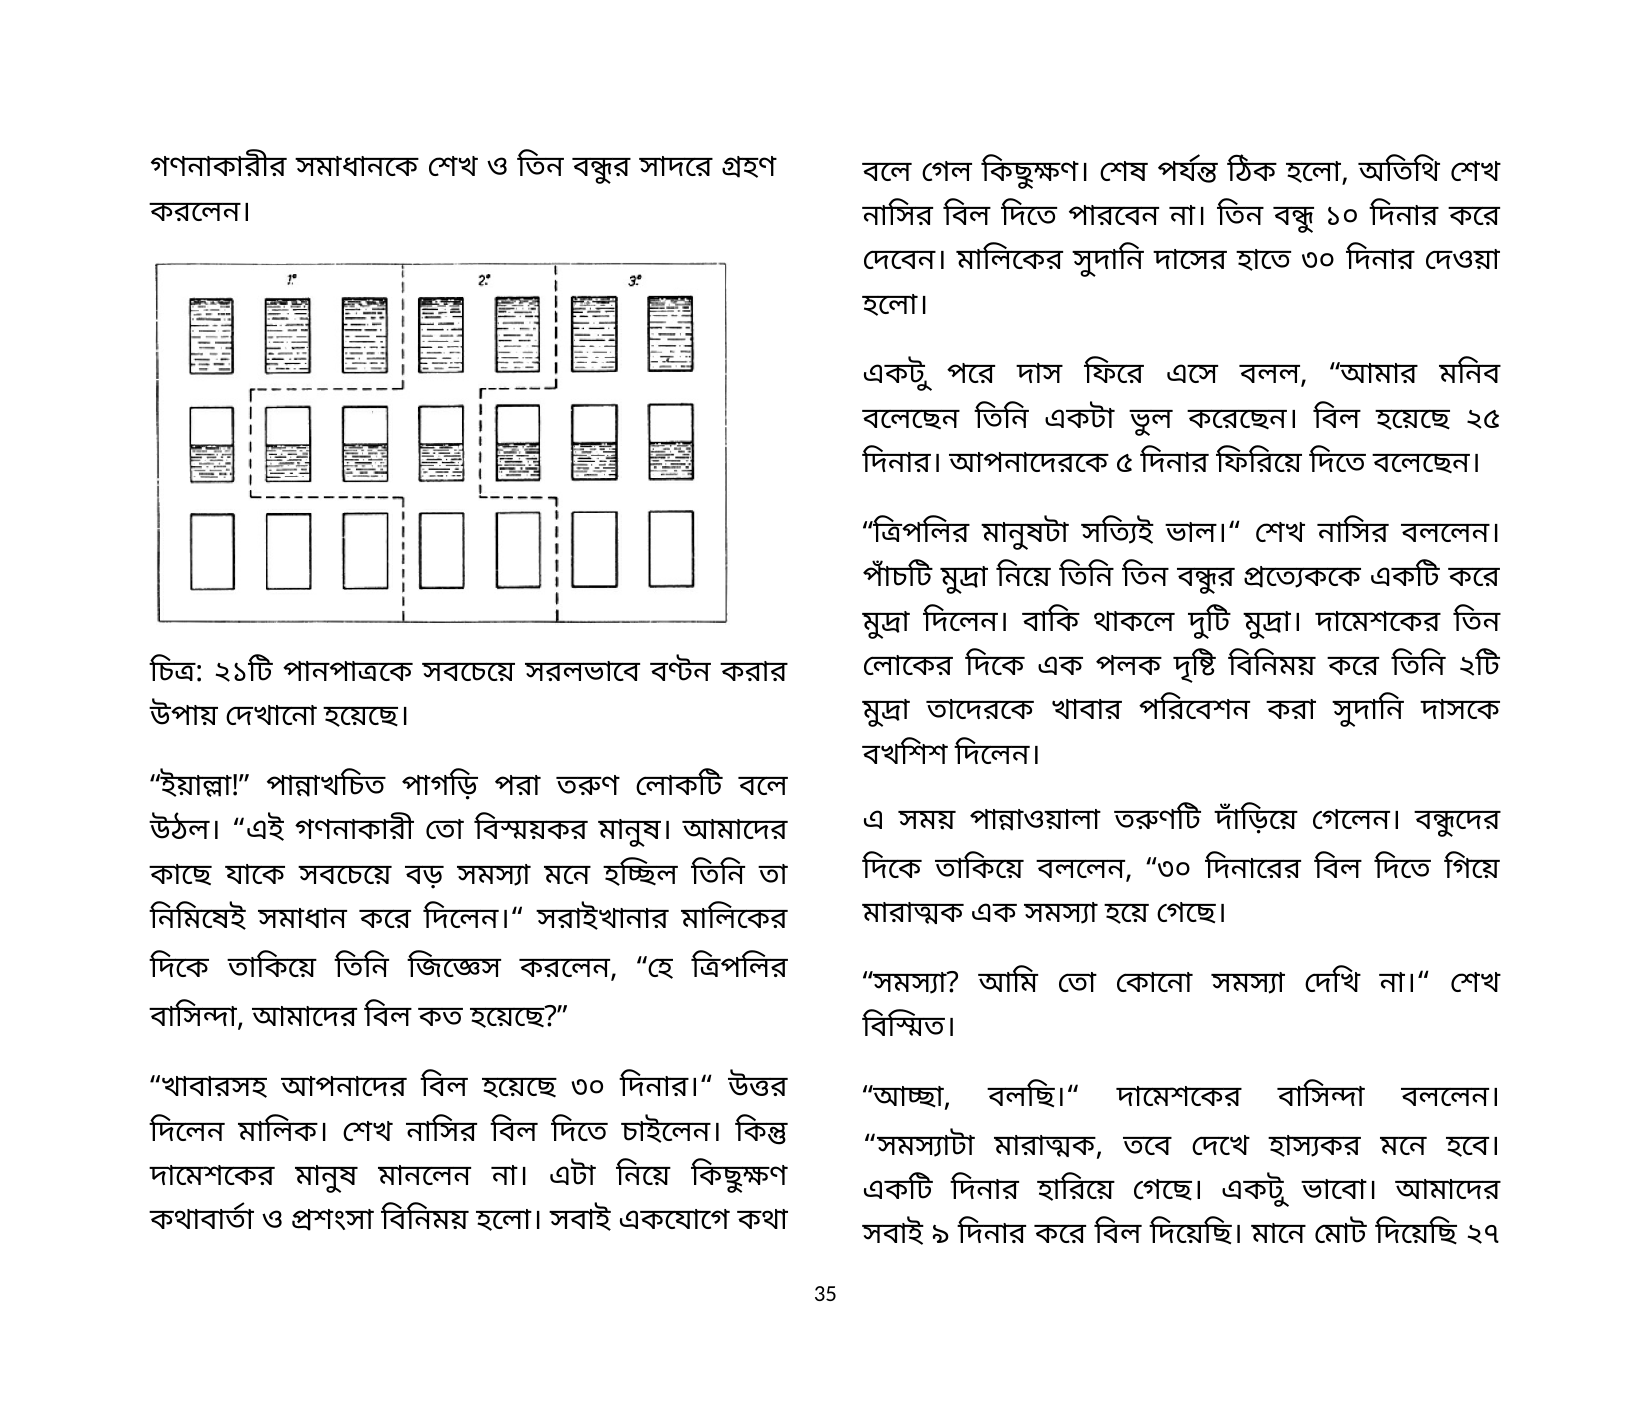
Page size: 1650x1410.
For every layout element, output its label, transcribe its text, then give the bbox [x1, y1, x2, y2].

text “সমস্যা? আমি তো কোনো সমস্যা দেখি না।“ শেখ বিস্মিত। [862, 961, 1500, 1048]
text একটু পরে দাস ফিরে এসে বলল, “আমার মনিব বলেছেন তিনি একটা ভুল করেছেন। বিল হয়েছে ২৫ দিনার। আপনাদেরকে ৫ দিনার ফিরিয়ে দিতে বলেছেন। [862, 353, 1500, 484]
text চিত্র: ২১টি পানপাত্রকে সবচেয়ে সরলভাবে বণ্টন করার উপায় দেখানো হয়েছে। [150, 650, 787, 738]
text “ত্রিপলির মানুষটা সত্যিই ভাল।“ শেখ নাসির বললেন। পাঁচটি মুদ্রা নিয়ে তিনি তিন বন্ধুর প্রত্যেককে একটি করে মুদ্রা দিলেন। বাকি থাকলে দুটি মুদ্রা। দামেশকের তিন লোকের দিকে এক পলক দৃষ্টি বিনিময় করে তিনি ২টি মুদ্রা তাদেরকে খাবার পরিবেশন করা সুদানি দাসকে বখশিশ দিলেন। [862, 511, 1500, 776]
text “ইয়াল্লা!” পান্নাখচিত পাগড়ি পরা তরুণ লোকটি বলে উঠল। “এই গণনাকারী তো বিস্ময়কর মানুষ। আমাদের কাছে যাকে সবচেয়ে বড় সমস্যা মনে হচ্ছিল তিনি তা নিমিষেই সমাধান করে দিলেন।“ সরাইখানার মালিকের দিকে তাকিয়ে তিনি জিজ্ঞেস করলেন, “হে ত্রিপলির বাসিন্দা, আমাদের বিল কত হয়েছে?” [150, 764, 787, 1038]
text “খাবারসহ আপনাদের বিল হয়েছে ৩০ দিনার।“ উত্তর দিলেন মালিক। শেখ নাসির বিল দিতে চাইলেন। কিন্তু দামেশকের মানুষ মানলেন না। এটা নিয়ে কিছুক্ষণ কথাবার্তা ও প্রশংসা বিনিময় হলো। সবাই একযোগে কথা বলে গেল কিছুক্ষণ। শেষ পর্যন্ত ঠিক হলো, অতিথি শেখ নাসির বিল দিতে পারবেন না। তিন বন্ধু ১০ দিনার করে দেবেন। মালিকের সুদানি দাসের হাতে ৩০ দিনার দেওয়া হলো। [862, 150, 1500, 326]
picture [150, 260, 731, 626]
text গণনাকারীর সমাধানকে শেখ ও তিন বন্ধুর সাদরে গ্রহণ করলেন। [150, 150, 787, 233]
text এ সময় পান্নাওয়ালা তরুণটি দাঁড়িয়ে গেলেন। বন্ধুদের দিকে তাকিয়ে বললেন, “৩০ দিনারের বিল দিতে গিয়ে মারাত্মক এক সমস্যা হয়ে গেছে। [862, 802, 1500, 934]
text “খাবারসহ আপনাদের বিল হয়েছে ৩০ দিনার।“ উত্তর দিলেন মালিক। শেখ নাসির বিল দিতে চাইলেন। কিন্তু দামেশকের মানুষ মানলেন না। এটা নিয়ে কিছুক্ষণ কথাবার্তা ও প্রশংসা বিনিময় হলো। সবাই একযোগে কথা বলে গেল কিছুক্ষণ। শেষ পর্যন্ত ঠিক হলো, অতিথি শেখ নাসির বিল দিতে পারবেন না। তিন বন্ধু ১০ দিনার করে দেবেন। মালিকের সুদানি দাসের হাতে ৩০ দিনার দেওয়া হলো। [150, 1065, 787, 1242]
